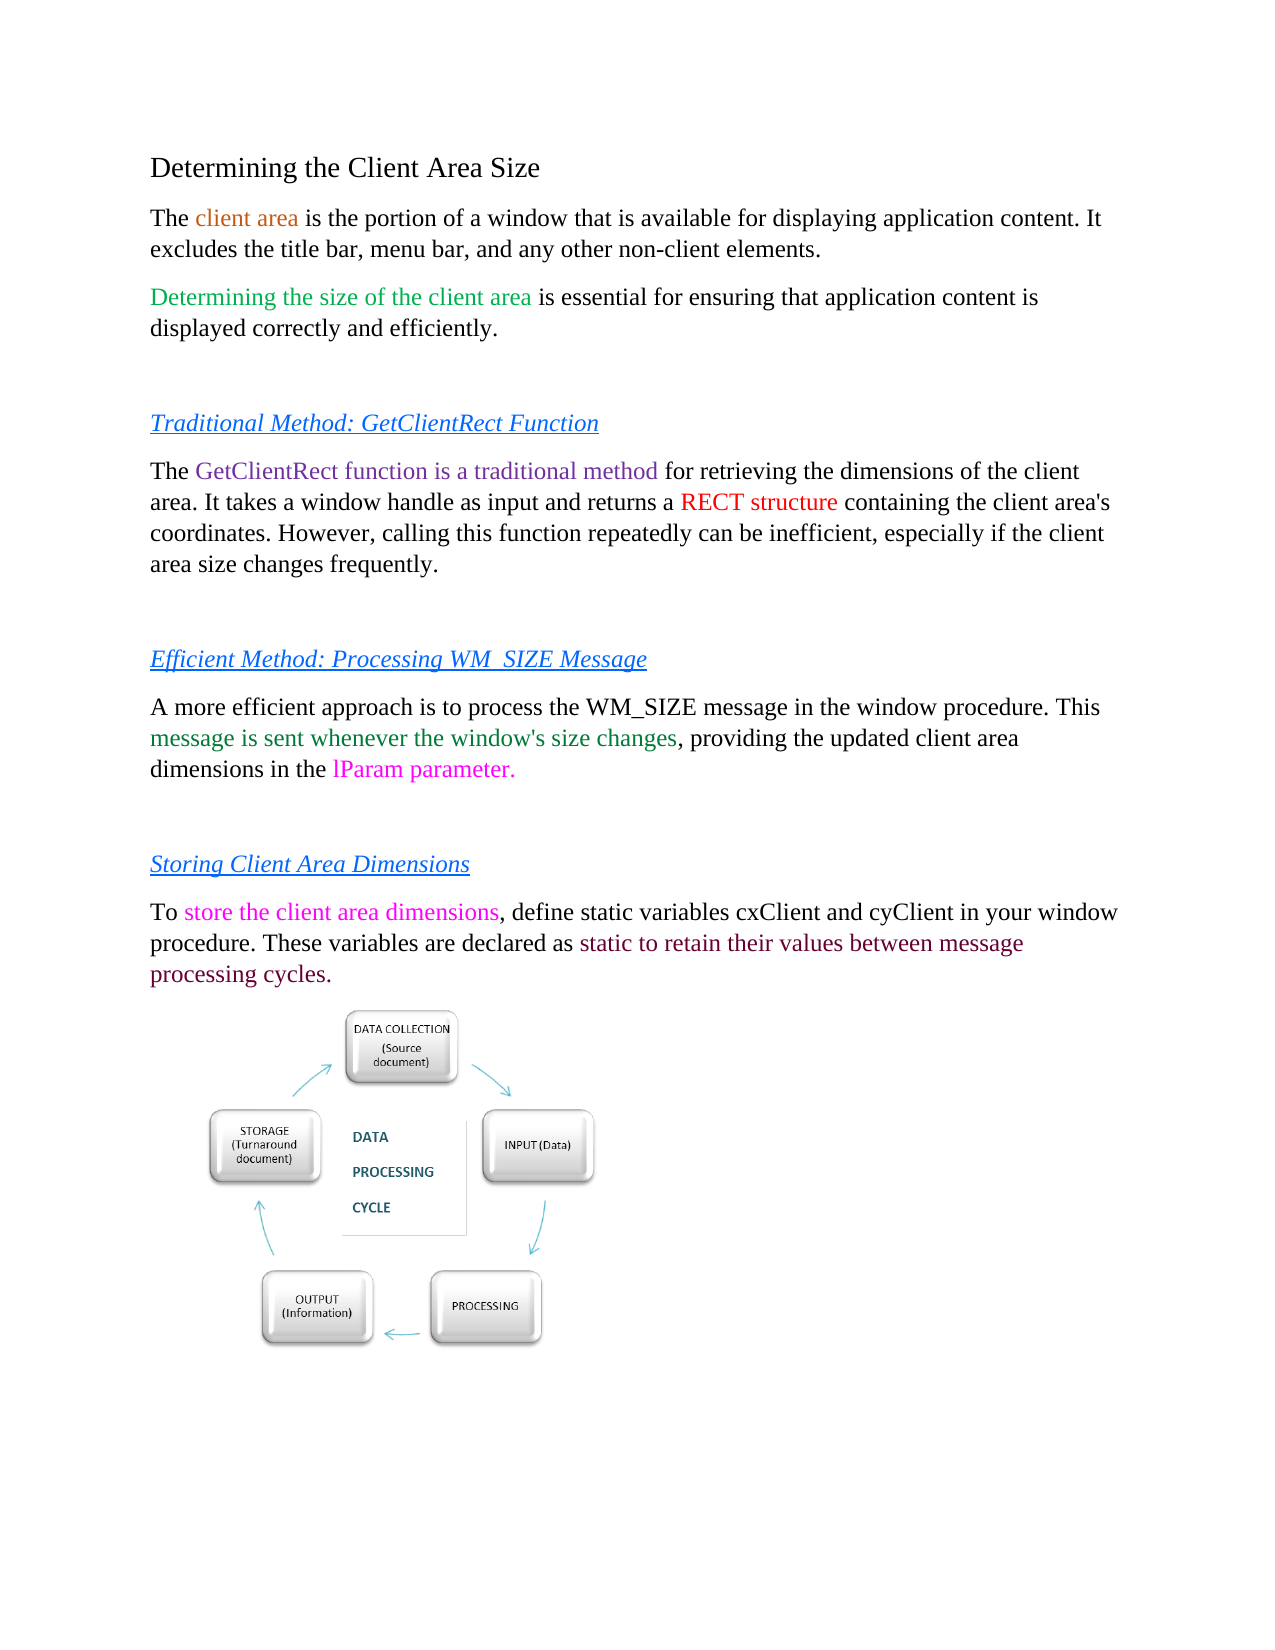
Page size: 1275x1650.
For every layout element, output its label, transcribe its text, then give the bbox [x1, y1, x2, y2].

text Determining the Client Area Size [150, 150, 1125, 183]
text The GetClientRect function is a traditional method for retrieving the dimensions of the client area. It takes a window handle as input and returns a RECT structure containing the client area's coordinates. However, calling this function repeatedly can be inefficient, especially if the client area size changes frequently. [150, 456, 1125, 578]
text A more efficient approach is to process the WM_SIZE message in the window procedure. This message is sent whenever the window's size changes, providing the updated client area dimensions in the lParam parameter. [150, 692, 1125, 783]
text Traditional Method: GetClientRect Function [150, 408, 1125, 437]
text Determining the size of the client area is essential for ensuring that application content is displayed correctly and efficiently. [150, 282, 1125, 341]
text Efficient Method: Processing WM_SIZE Message [150, 644, 1125, 673]
text To store the client area dimensions, define static variables cxClient and cyClient in your window procedure. These variables are declared as static to retain their values between message processing cycles. [150, 897, 1125, 988]
text The client area is the portion of a window that is available for displaying application content. It excludes the title bar, menu bar, and any other non-client elements. [150, 203, 1125, 263]
text Storing Client Area Dimensions [150, 849, 1125, 878]
picture [150, 1007, 652, 1351]
